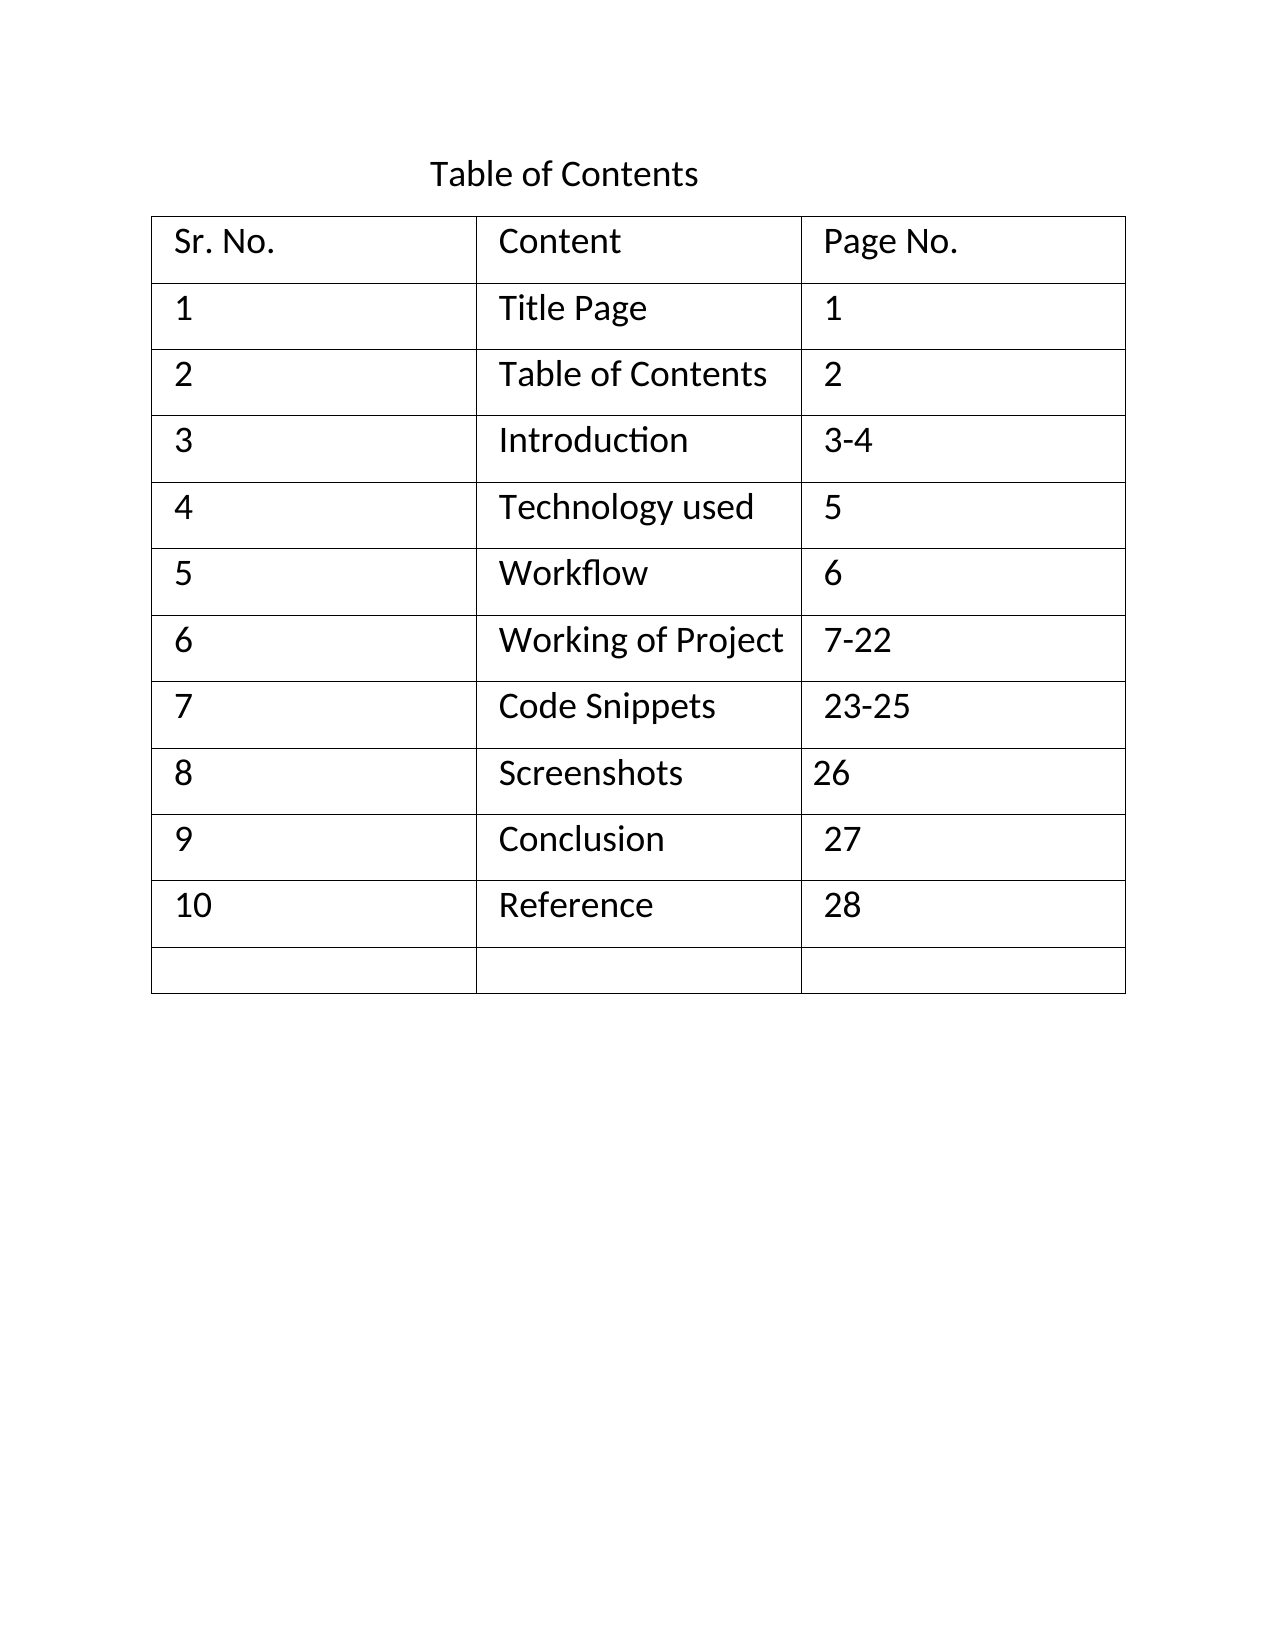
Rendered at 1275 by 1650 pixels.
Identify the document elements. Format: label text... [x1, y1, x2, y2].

table_cell Table of Contents [477, 350, 801, 415]
table_cell 2 [152, 350, 476, 415]
table_cell Screenshots [477, 749, 801, 814]
table_cell 3-4 [802, 416, 1125, 482]
table_cell Introduction [477, 416, 801, 482]
table_cell 1 [802, 284, 1125, 349]
table_cell 3 [152, 416, 476, 482]
table_header Page No. [802, 217, 1125, 283]
table_cell 2 [802, 350, 1125, 415]
table_cell Title Page [477, 284, 801, 349]
table_cell Reference [477, 881, 801, 947]
table_cell 7-22 [802, 616, 1125, 681]
table_cell Workflow [477, 549, 801, 614]
table_cell 6 [152, 616, 476, 681]
table_cell Working of Project [477, 616, 801, 681]
table_cell 6 [802, 549, 1125, 614]
table_cell 7 [152, 682, 476, 747]
table_cell [152, 948, 476, 993]
table_header Sr. No. [152, 217, 476, 283]
table_cell [802, 948, 1125, 993]
table_cell 8 [152, 749, 476, 814]
table_cell 4 [152, 483, 476, 548]
table_header Content [477, 217, 801, 283]
table_cell [477, 948, 801, 993]
text Table of Contents [430, 150, 1154, 196]
table_cell 5 [152, 549, 476, 614]
table_cell 5 [802, 483, 1125, 548]
table_cell 9 [152, 815, 476, 880]
table_cell 28 [802, 881, 1125, 947]
table_cell 27 [802, 815, 1125, 880]
table_cell 1 [152, 284, 476, 349]
table_cell 10 [152, 881, 476, 947]
table_cell Code Snippets [477, 682, 801, 747]
table_cell Conclusion [477, 815, 801, 880]
table_cell Technology used [477, 483, 801, 548]
table_cell 23-25 [802, 682, 1125, 747]
table_cell 26 [802, 749, 1125, 814]
